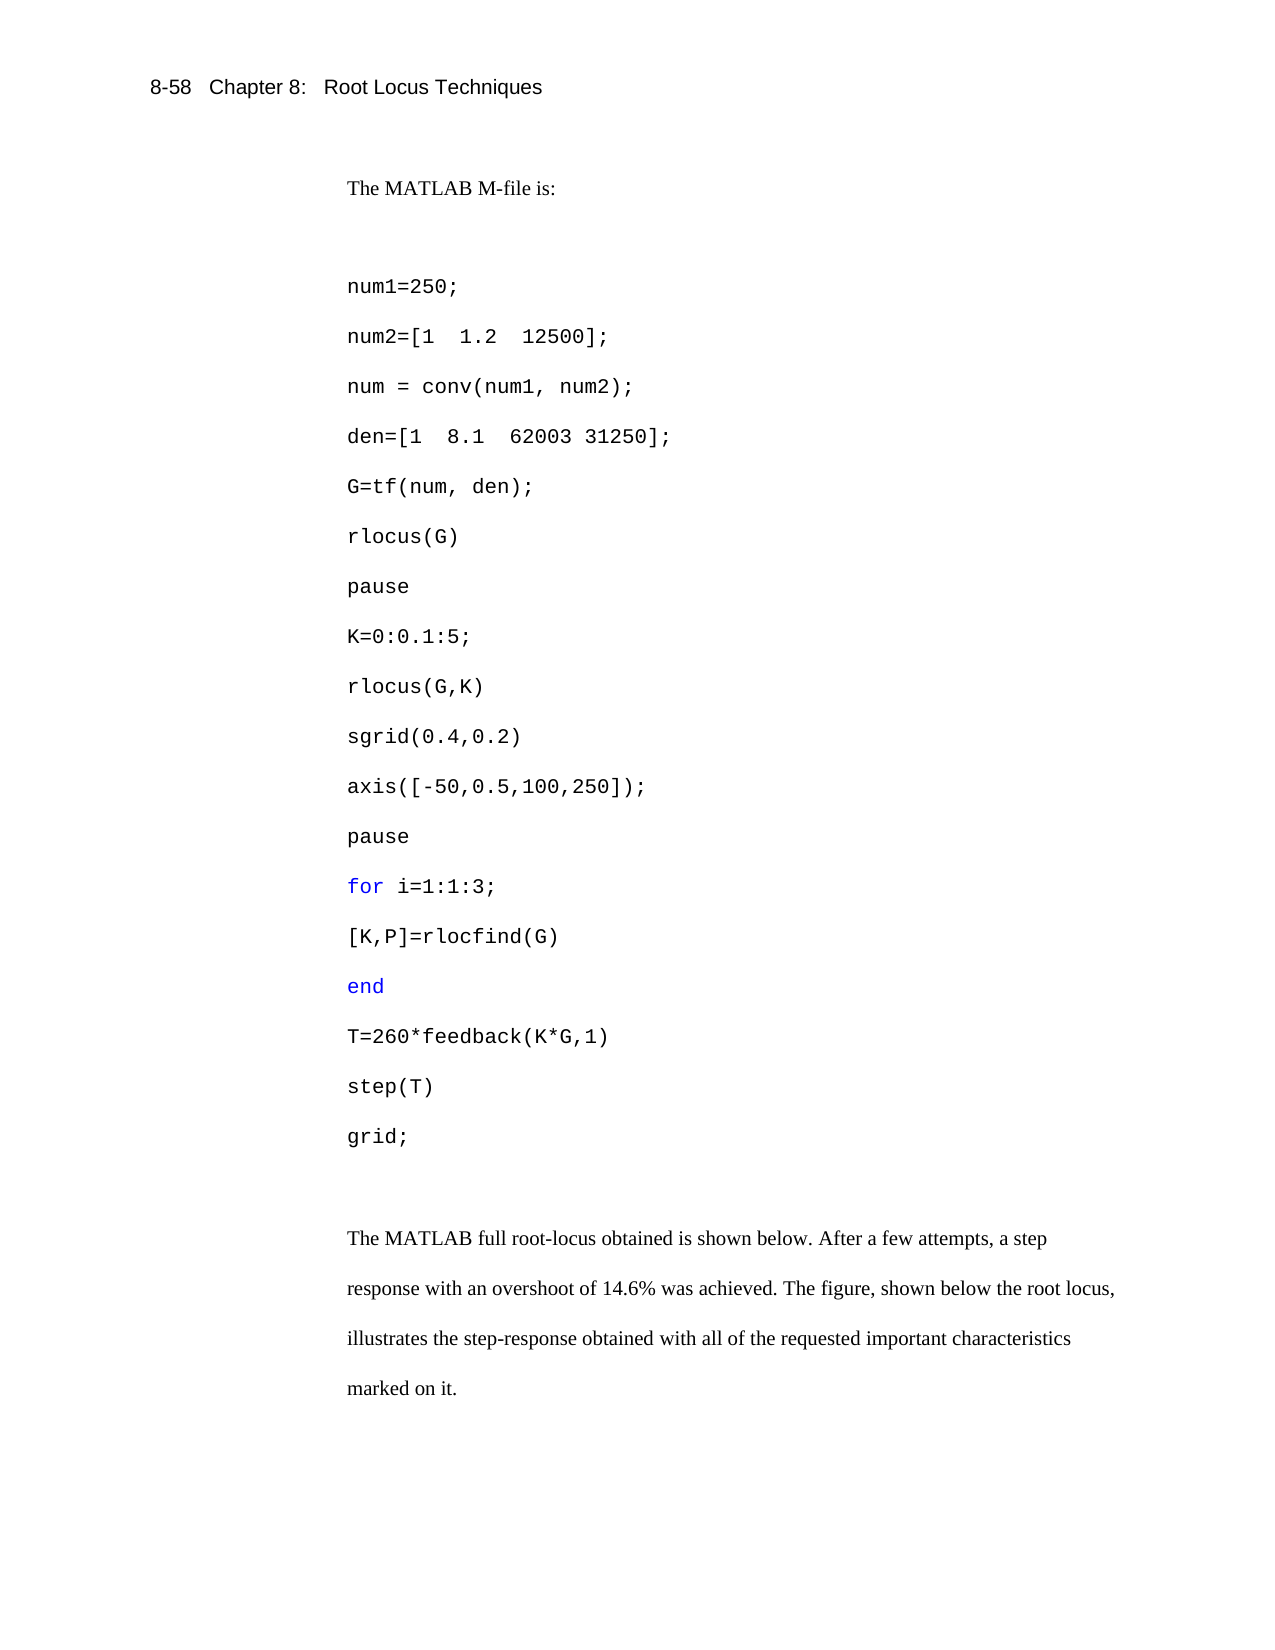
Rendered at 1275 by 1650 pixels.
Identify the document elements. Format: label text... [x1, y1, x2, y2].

text num1=250; [347, 250, 1125, 300]
text pause [347, 550, 1125, 600]
text The MATLAB M-file is: [347, 150, 1125, 200]
text pause [347, 800, 1125, 850]
text den=[1 8.1 62003 31250]; [347, 400, 1125, 450]
text T=260*feedback(K*G,1) [347, 1000, 1125, 1050]
text [K,P]=rlocfind(G) [347, 900, 1125, 950]
text rlocus(G,K) [347, 650, 1125, 700]
text grid; [347, 1100, 1125, 1150]
text num2=[1 1.2 12500]; [347, 300, 1125, 350]
text The MATLAB full root-locus obtained is shown below. After a few attempts, a step response with an overshoot of 14.6% was achieved. The figure, shown below the root locus, illustrates the step-response obtained with all of the requested important characteristics marked on it. [347, 1200, 1125, 1400]
text axis([-50,0.5,100,250]); [347, 750, 1125, 800]
text rlocus(G) [347, 500, 1125, 550]
text num = conv(num1, num2); [347, 350, 1125, 400]
text end [347, 950, 1125, 1000]
text step(T) [347, 1050, 1125, 1100]
text sgrid(0.4,0.2) [347, 700, 1125, 750]
text K=0:0.1:5; [347, 600, 1125, 650]
text G=tf(num, den); [347, 450, 1125, 500]
text for i=1:1:3; [347, 850, 1125, 900]
